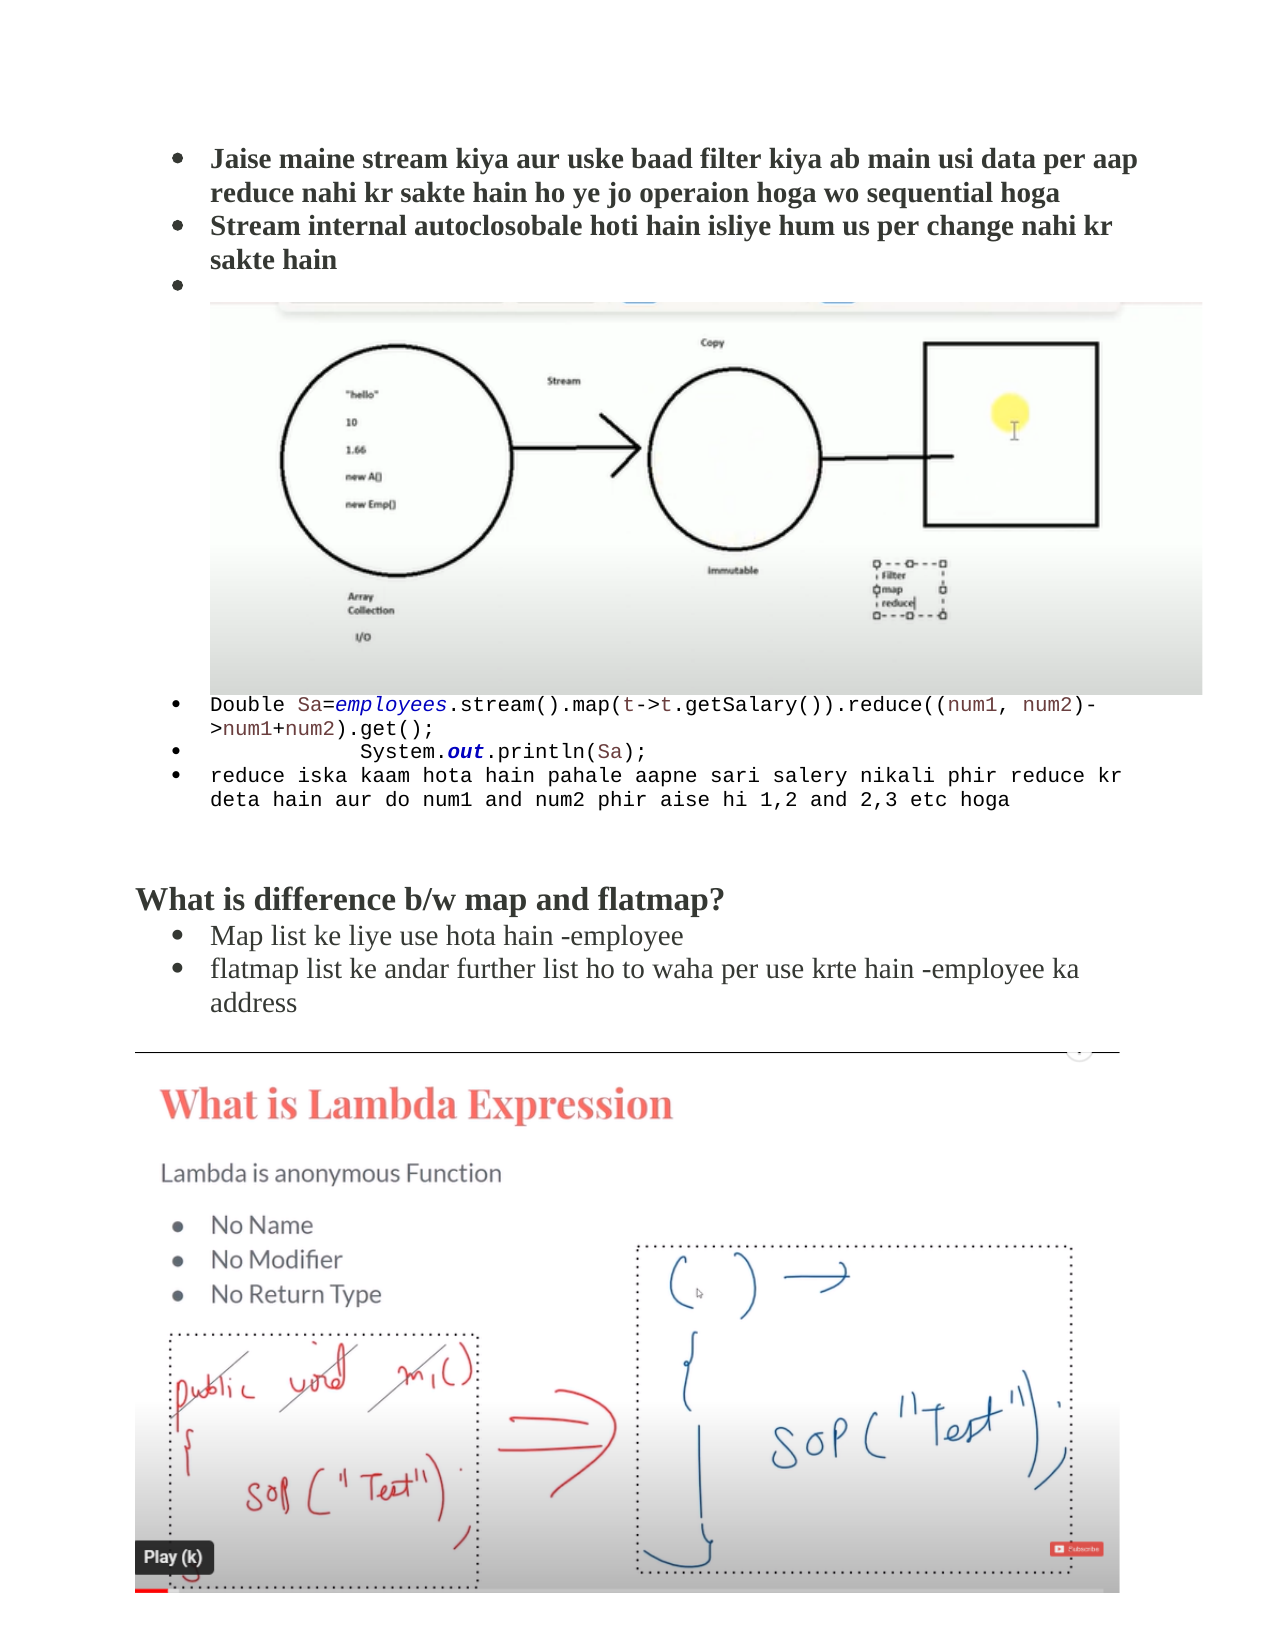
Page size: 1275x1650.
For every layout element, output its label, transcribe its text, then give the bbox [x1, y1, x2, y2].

picture [135, 1052, 1140, 1593]
text address [210, 985, 1140, 1019]
text What is difference b/w map and flatmap? [135, 879, 1140, 918]
list Stream internal autoclosobale hoti hain isliye hum us per change nahi kr sakte hain [172, 208, 1140, 275]
picture [210, 302, 1203, 695]
list flatmap list ke andar further list ho to waha per use krte hain -employee ka [172, 952, 1140, 985]
list reduce iska kaam hota hain pahale aapne sari salery nikali phir reduce kr deta hain aur do num1 and num2 phir aise hi 1,2 and 2,3 etc hoga [172, 765, 1140, 812]
list Map list ke liye use hota hain -employee [172, 918, 1140, 952]
list Double Sa=employees.stream().map(t->t.getSalary()).reduce((num1, num2)->num1+num2).get(); [172, 694, 1140, 742]
list System.out.println(Sa); [172, 742, 1140, 765]
list Jaise maine stream kiya aur uske baad filter kiya ab main usi data per aap reduce nahi kr sakte hain ho ye jo operaion hoga wo sequential hoga [172, 141, 1140, 208]
